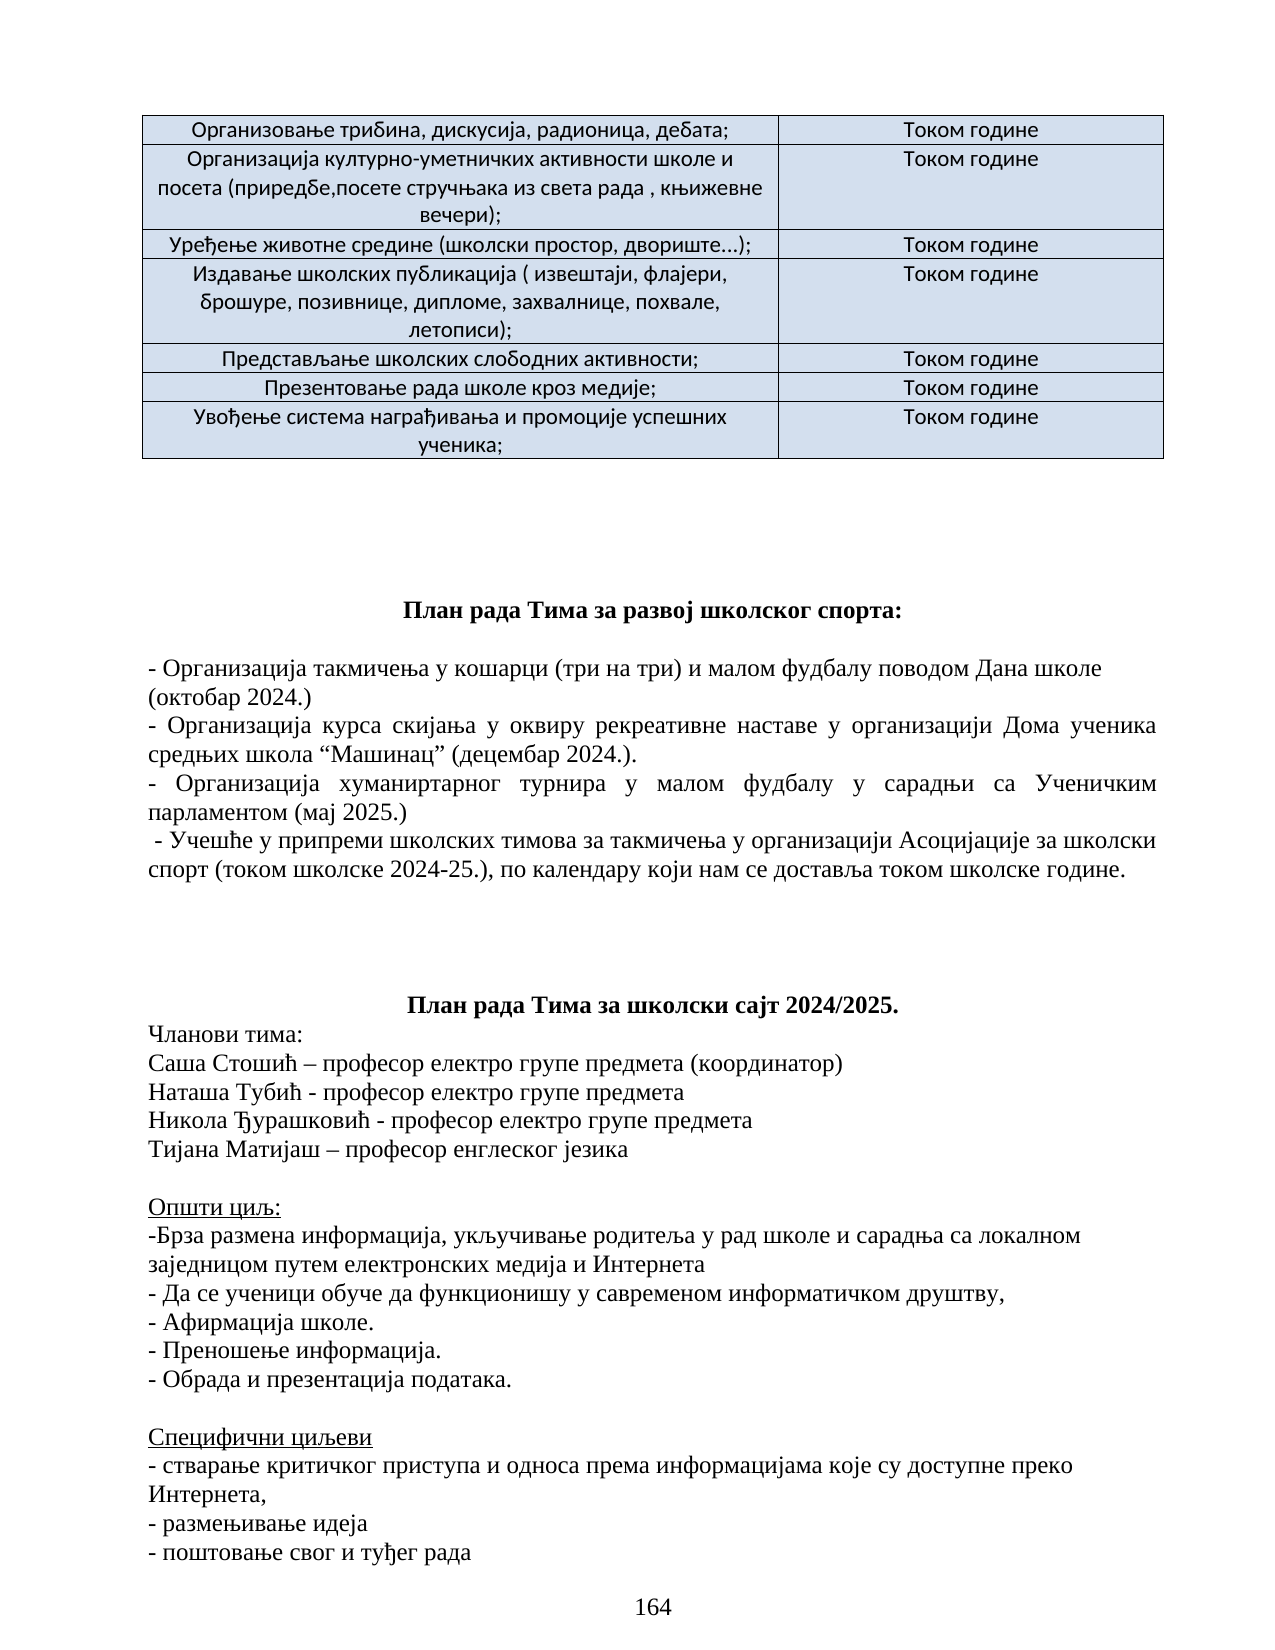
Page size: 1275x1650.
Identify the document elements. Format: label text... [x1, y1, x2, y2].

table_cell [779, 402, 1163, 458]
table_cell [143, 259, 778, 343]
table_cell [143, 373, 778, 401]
text - Организација такмичења у кошарци (три на три) и малом фудбалу поводом Дана школе [148, 653, 1158, 682]
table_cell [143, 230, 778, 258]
text Специфични циљеви [148, 1422, 1158, 1450]
text -Брза размена информација, укључивање родитеља у рад школе и сарадња са локалном [148, 1220, 1158, 1249]
text - Обрада и презентација података. [148, 1364, 1158, 1393]
text - Да се ученици обуче да функционишу у савременом информатичком друштву, [148, 1278, 1158, 1307]
text Саша Стошић – професор електро групе предмета (координатор) [148, 1048, 1158, 1077]
text - Учешће у припреми школских тимова за такмичења у организацији Асоцијације за школски спорт (током школске 2024-25.), по календару који нам се доставља током школске године. [148, 825, 1158, 883]
text - Афирмација школе. [148, 1307, 1158, 1335]
text Никола Ђурашковић - професор електро групе предмета [148, 1105, 1158, 1134]
text Тијана Матијаш – професор енглеског језика [148, 1134, 1158, 1163]
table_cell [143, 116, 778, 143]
text Наташа Тубић - професор електро групе предмета [148, 1077, 1158, 1105]
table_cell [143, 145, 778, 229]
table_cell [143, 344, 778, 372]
subtitle План рада Тима за развој школског спорта: [148, 595, 1158, 624]
text - размењивање идеја [148, 1508, 1158, 1537]
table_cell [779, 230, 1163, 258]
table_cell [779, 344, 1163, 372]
text Општи циљ: [148, 1192, 1158, 1220]
text Чланови тима: [148, 1019, 1158, 1048]
text - поштовање свог и туђег рада [148, 1537, 1158, 1565]
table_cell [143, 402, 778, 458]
text - Преношење информација. [148, 1335, 1158, 1364]
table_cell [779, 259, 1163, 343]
text - стварање критичког приступа и односа према информацијама које су доступне преко [148, 1450, 1158, 1479]
text заједницом путем електронских медија и Интернета [148, 1249, 1158, 1278]
text (октобар 2024.) [148, 682, 1158, 710]
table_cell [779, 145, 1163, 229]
text - Организација хуманиртарног турнира у малом фудбалу у сарадњи са Ученичким парламентом (мај 2025.) [148, 768, 1158, 825]
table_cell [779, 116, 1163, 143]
text Интернета, [148, 1479, 1158, 1508]
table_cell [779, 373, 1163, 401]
text - Организација курса скијања у оквиру рекреативне наставе у организацији Дома ученика средњих школа “Машинац” (децембар 2024.). [148, 710, 1158, 768]
subtitle План рада Тима за школски сајт 2024/2025. [148, 990, 1158, 1019]
